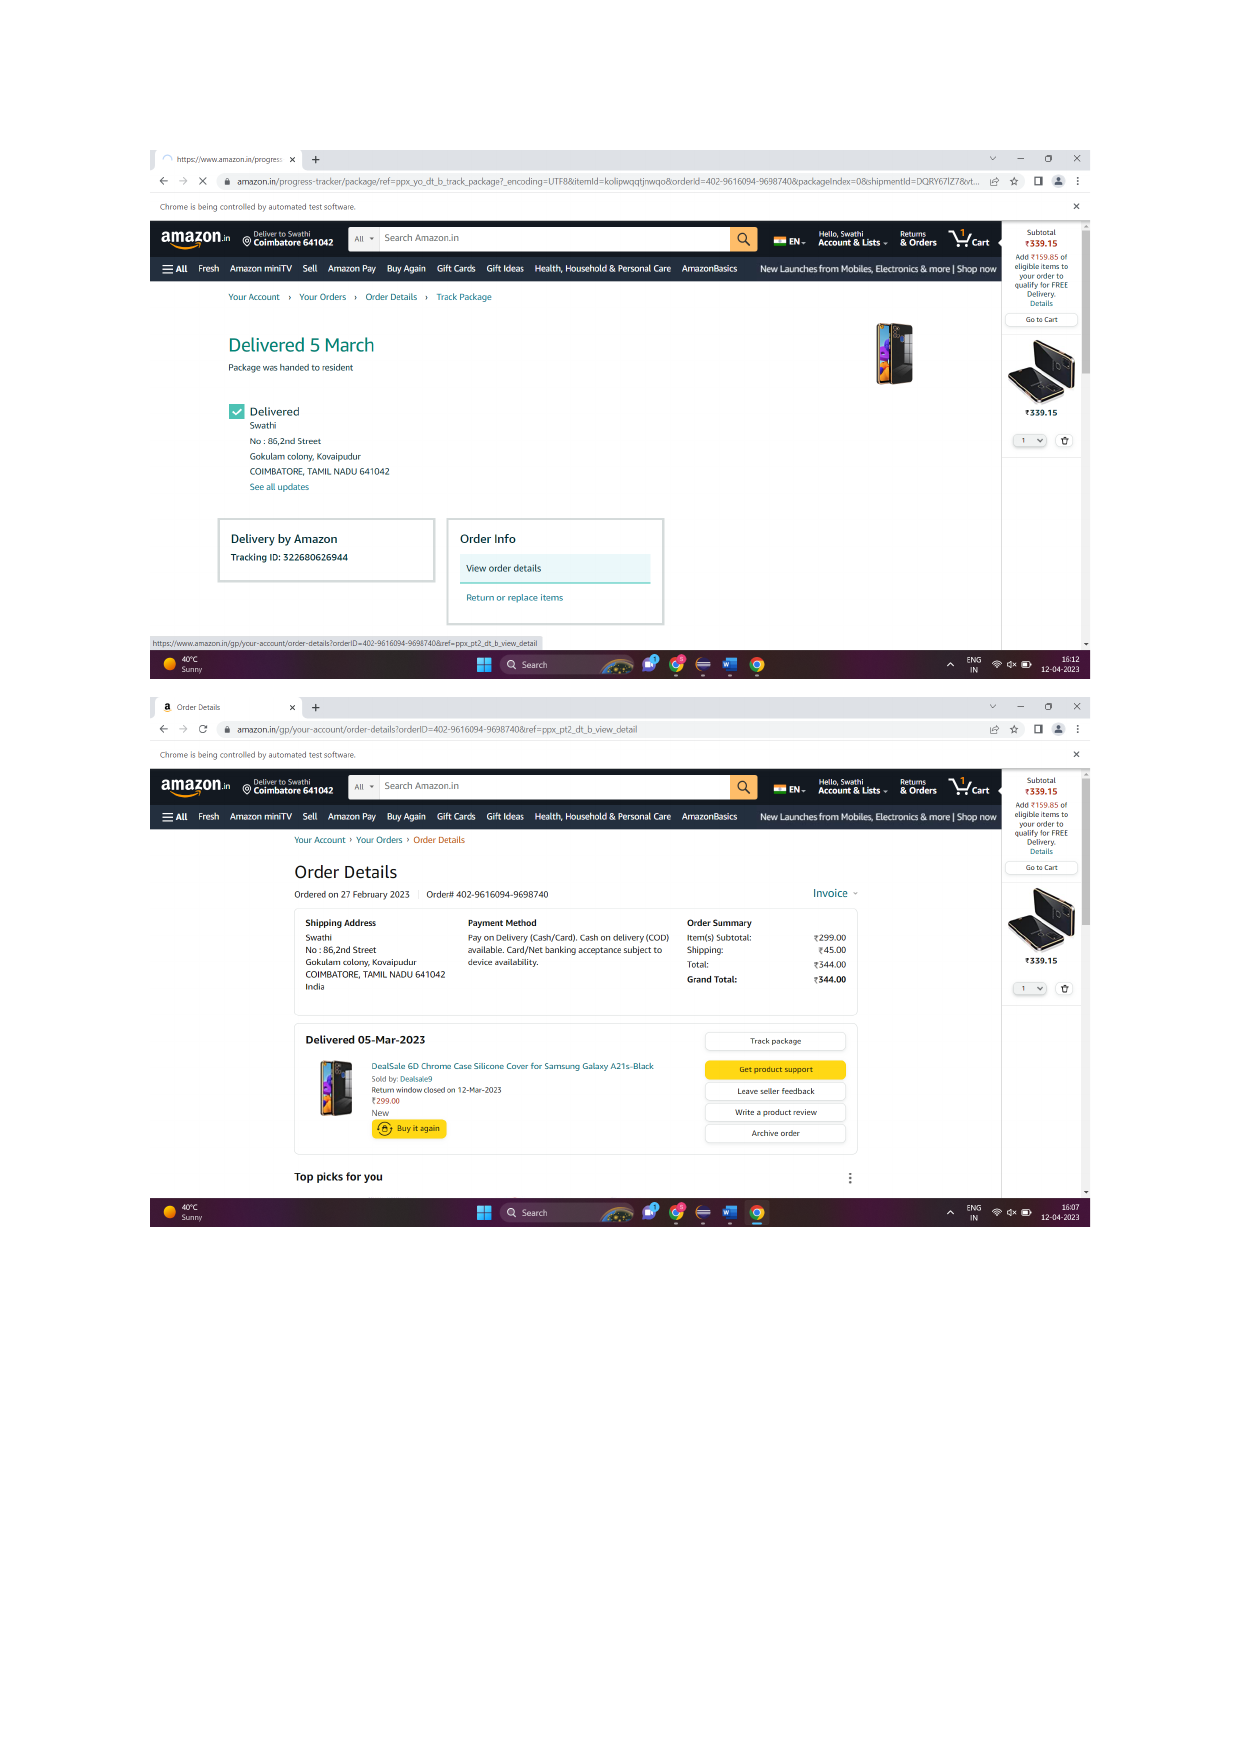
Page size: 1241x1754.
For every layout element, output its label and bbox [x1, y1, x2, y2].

picture [150, 150, 1091, 679]
picture [150, 697, 1091, 1227]
